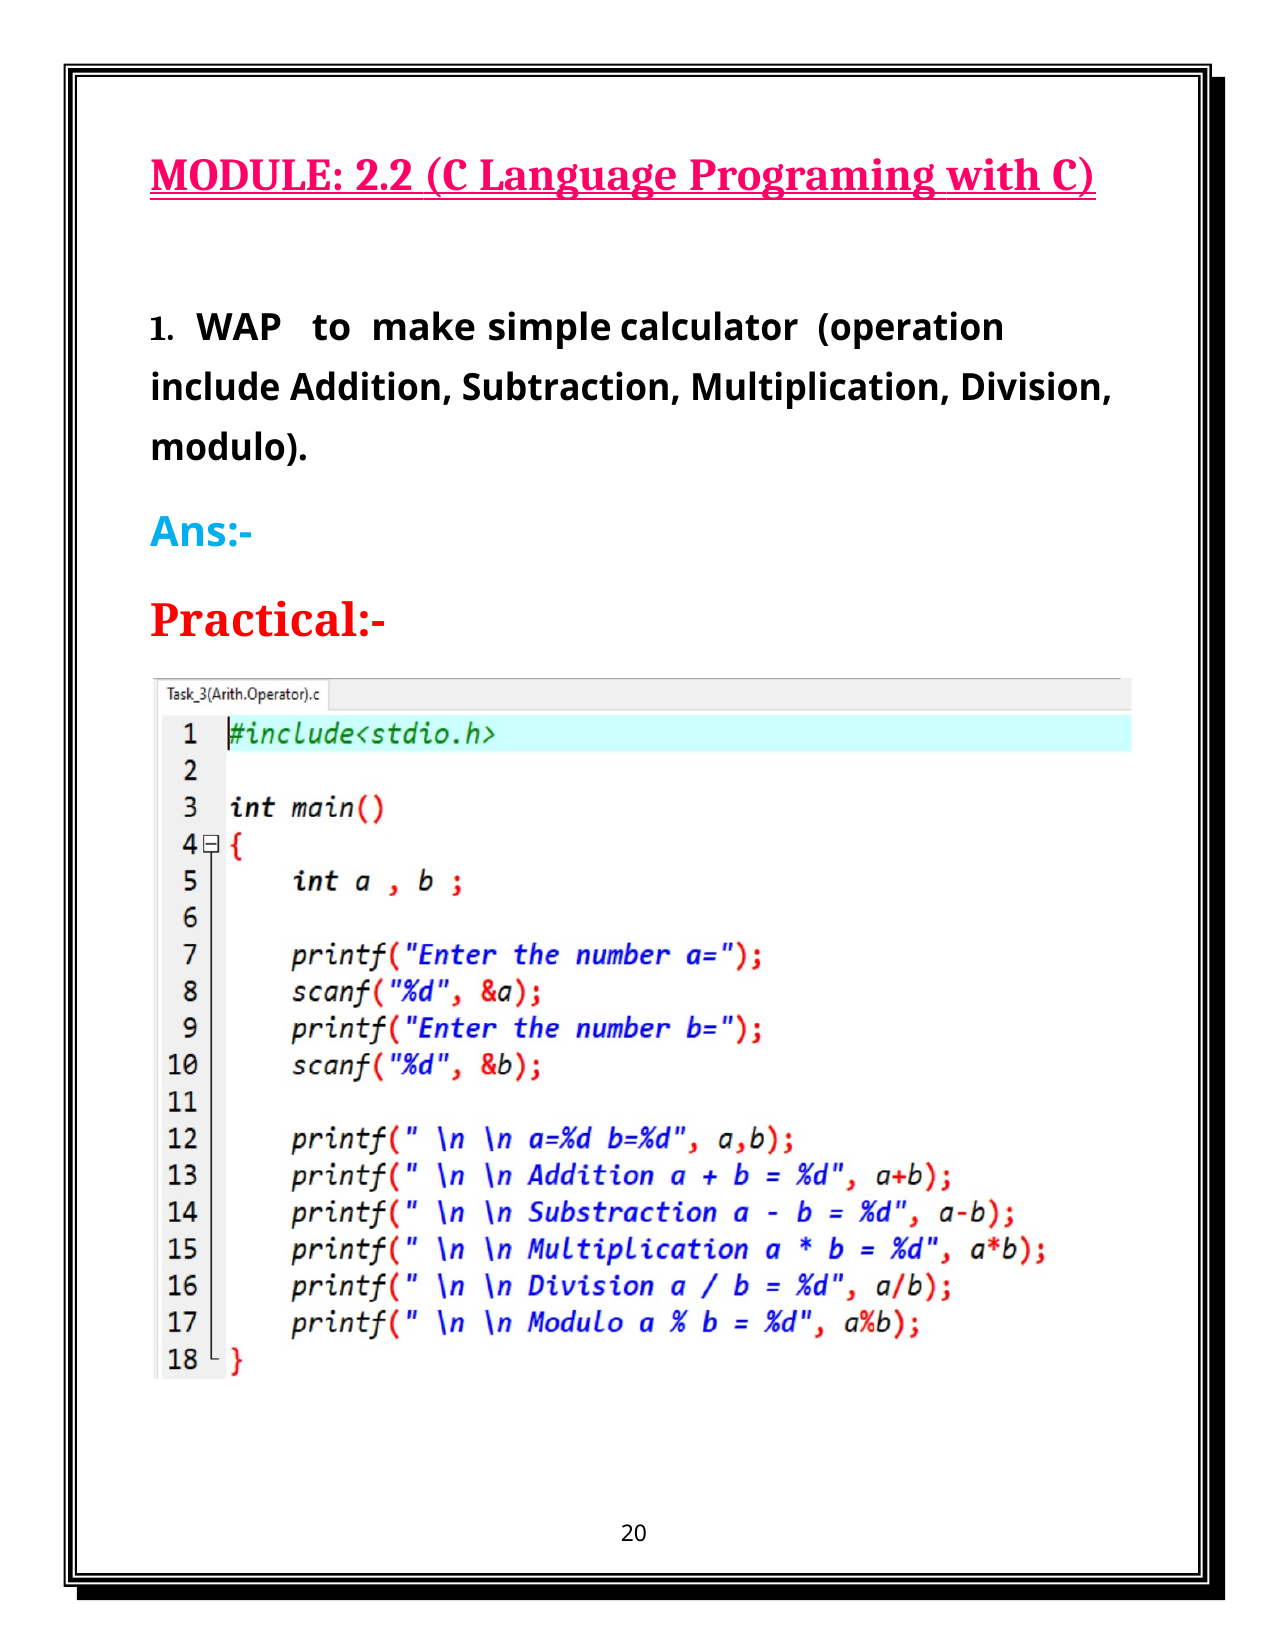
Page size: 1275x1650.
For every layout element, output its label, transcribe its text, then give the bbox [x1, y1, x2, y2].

text MODULE: 2.2 (C Language Programing with C) [150, 149, 1171, 202]
picture [153, 678, 1132, 1379]
list WAP to make simple calculator (operation include Addition, Subtraction, Multiplication, Division, modulo). [150, 300, 1125, 472]
text Ans:- [150, 502, 1171, 558]
subtitle Practical:- [150, 587, 1171, 649]
